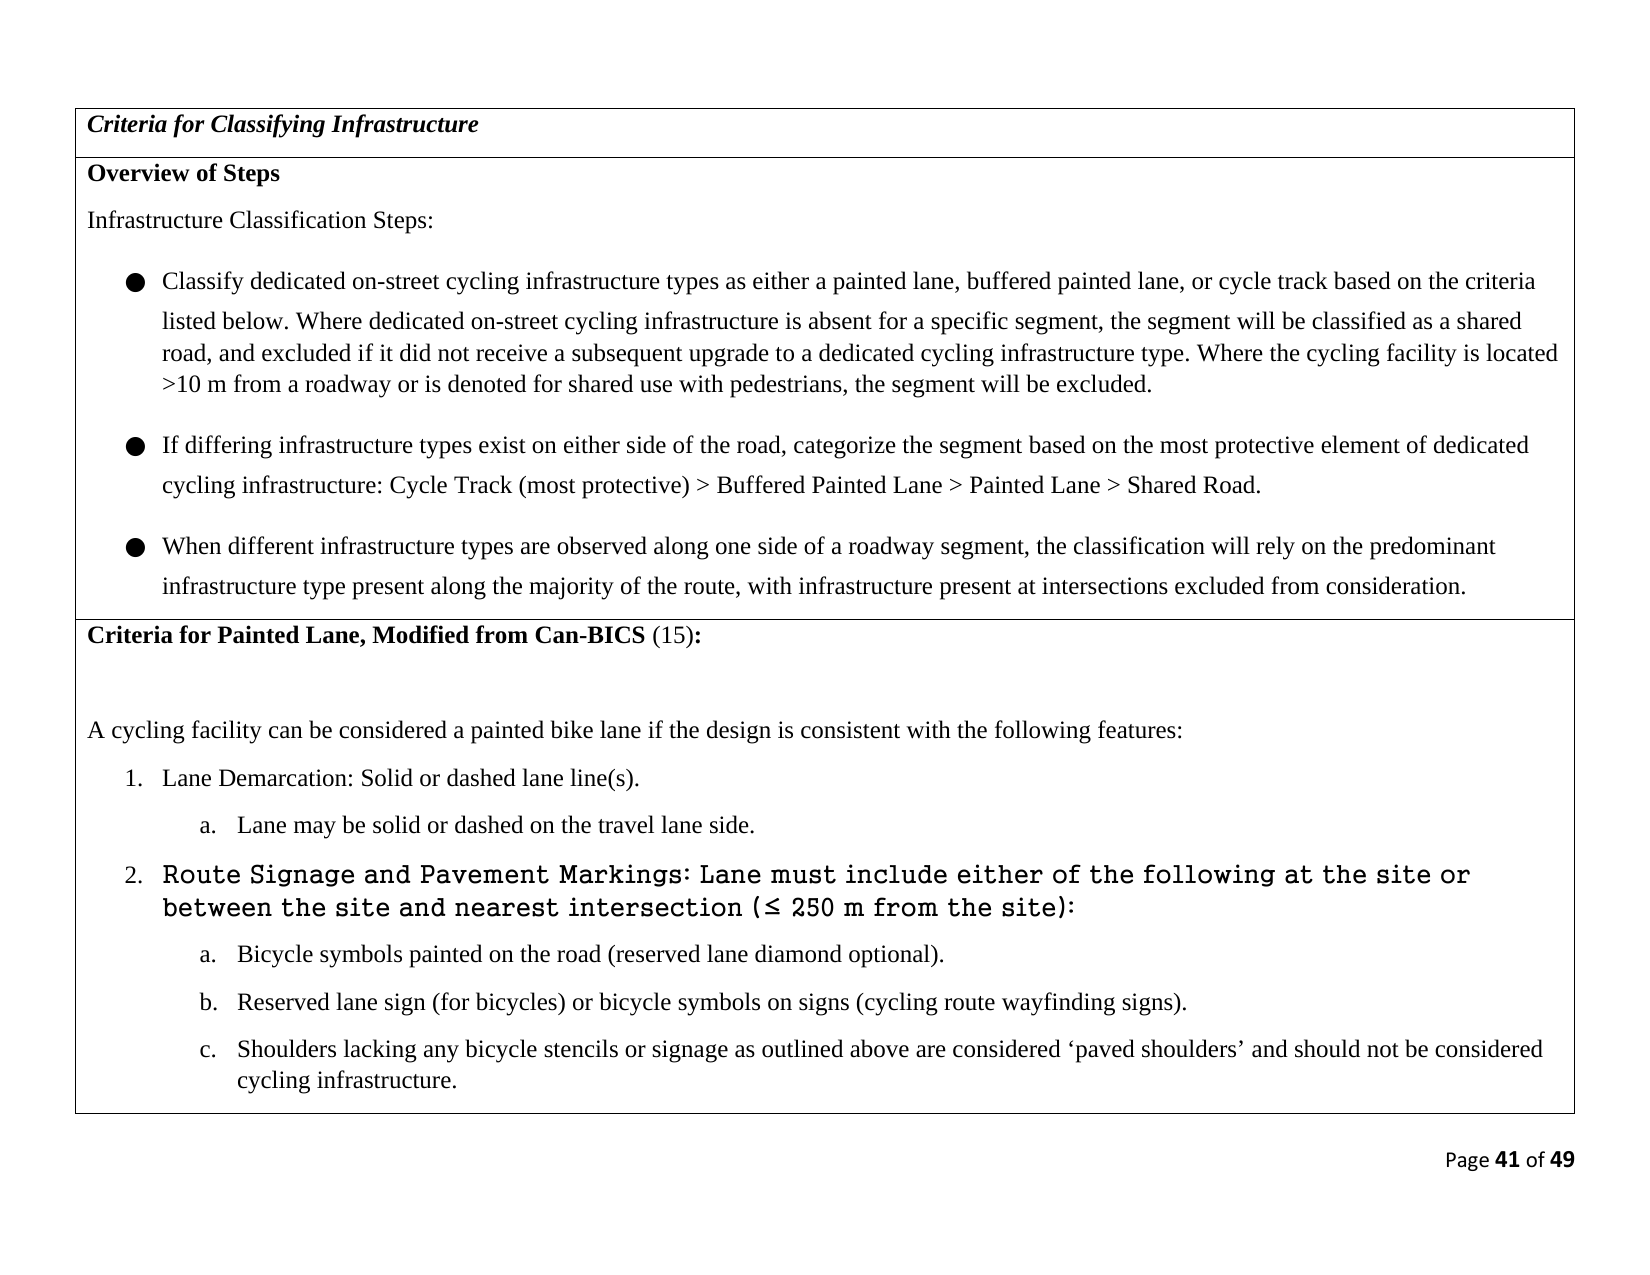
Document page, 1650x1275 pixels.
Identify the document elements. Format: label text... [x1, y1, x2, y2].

table_header Criteria for Classifying Infrastructure [76, 109, 1574, 157]
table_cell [76, 620, 1574, 1113]
table_cell Overview of Steps Infrastructure Classification Steps: Classify dedicated on-street cycling infrastructure types as either a painted lane, buffered painted lane, or cycle track based on the criteria listed below. Where dedicated on-street cycling infrastructure is absent for a specific segment, the segment will be classified as a shared road, and excluded if it did not receive a subsequent upgrade to a dedicated cycling infrastructure type. Where the cycling facility is located >10 m from a roadway or is denoted for shared use with pedestrians, the segment will be excluded. If differing infrastructure types exist on either side of the road, categorize the segment based on the most protective element of dedicated cycling infrastructure: Cycle Track (most protective) > Buffered Painted Lane > Painted Lane > Shared Road. When different infrastructure types are observed along one side of a roadway segment, the classification will rely on the predominant infrastructure type present along the majority of the route, with infrastructure present at intersections excluded from consideration. [76, 158, 1574, 619]
